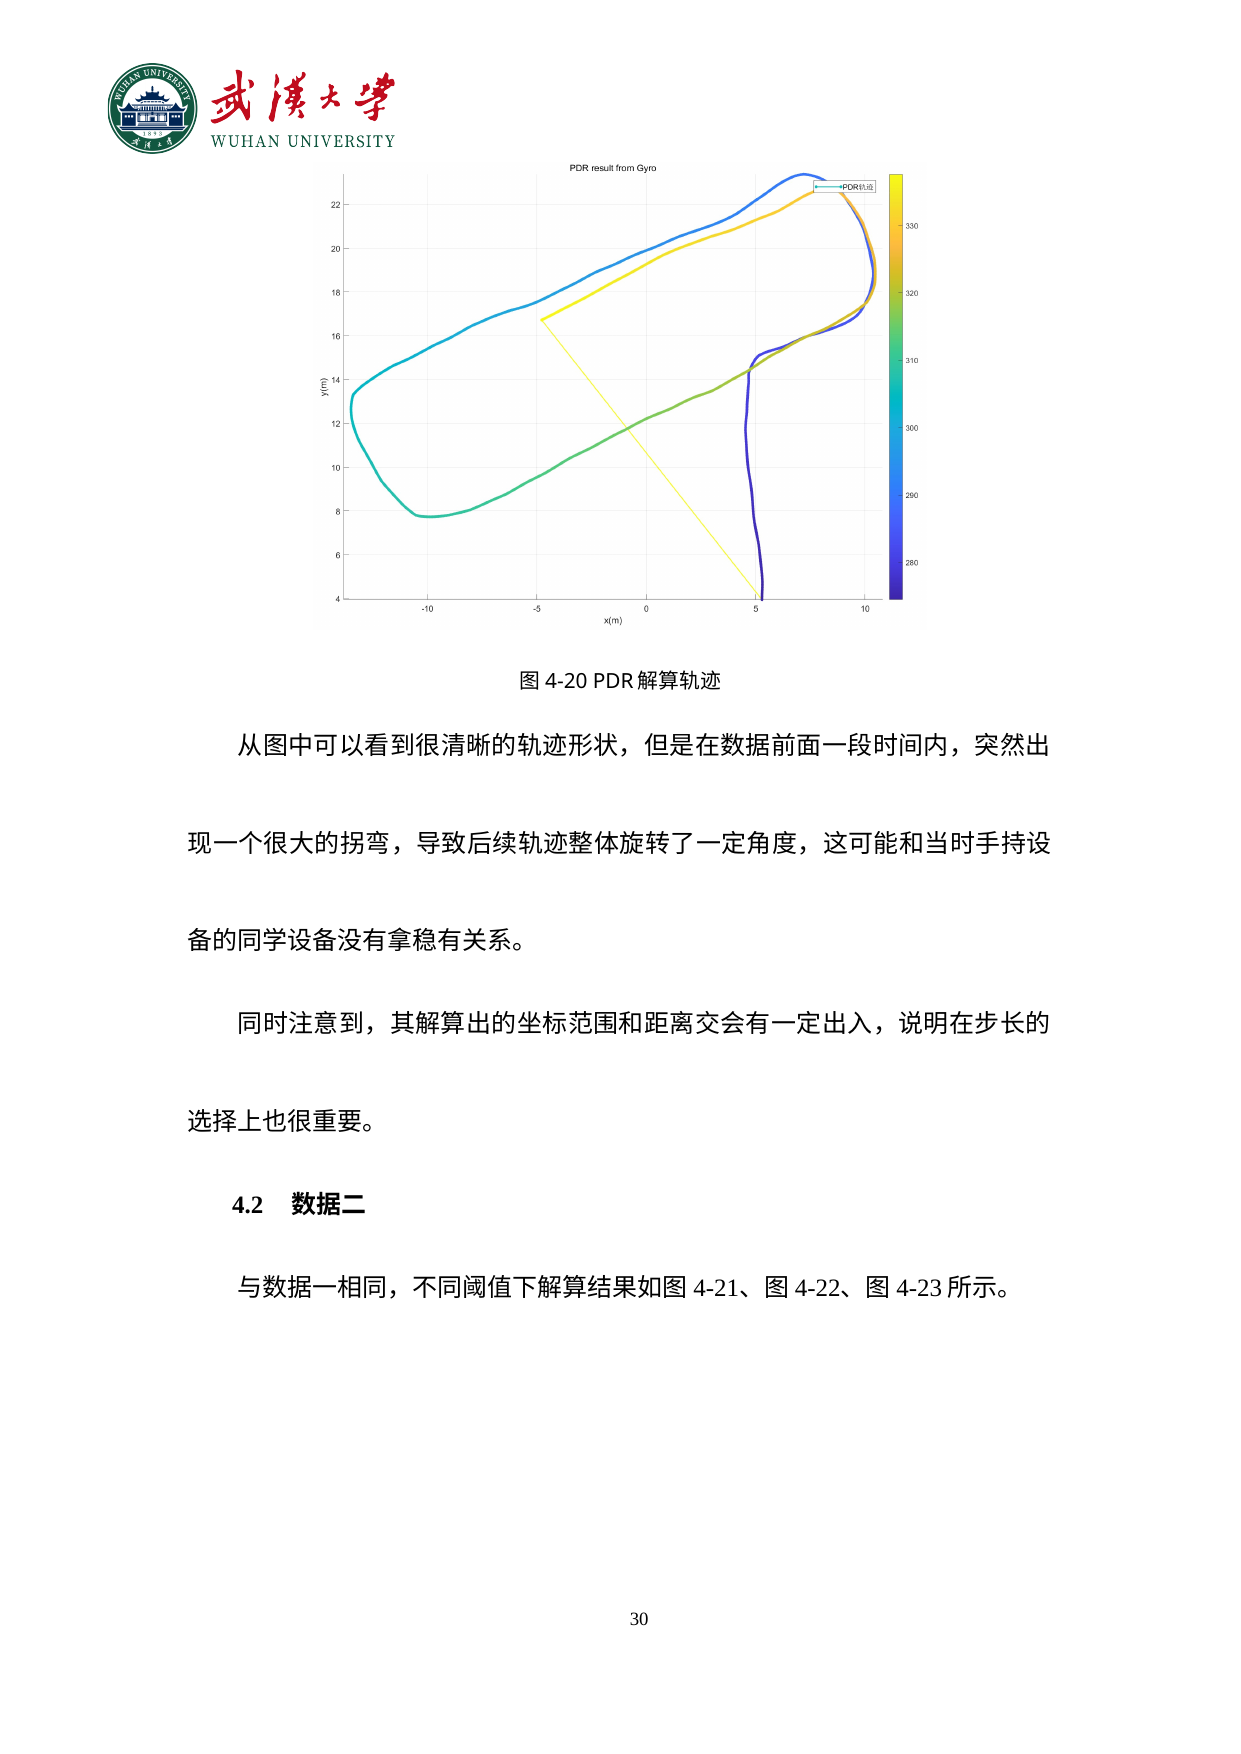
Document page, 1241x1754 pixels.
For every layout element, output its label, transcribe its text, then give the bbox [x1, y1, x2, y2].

picture [107, 63, 395, 154]
title 数据二 [232, 1170, 1053, 1235]
picture [312, 162, 928, 630]
text 同时注意到，其解算出的坐标范围和距离交会有一定出入，说明在步长的选择上也很重要。 [187, 989, 1053, 1152]
text 从图中可以看到很清晰的轨迹形状，但是在数据前面一段时间内，突然出现一个很大的拐弯，导致后续轨迹整体旋转了一定角度，这可能和当时手持设备的同学设备没有拿稳有关系。 [187, 711, 1053, 971]
